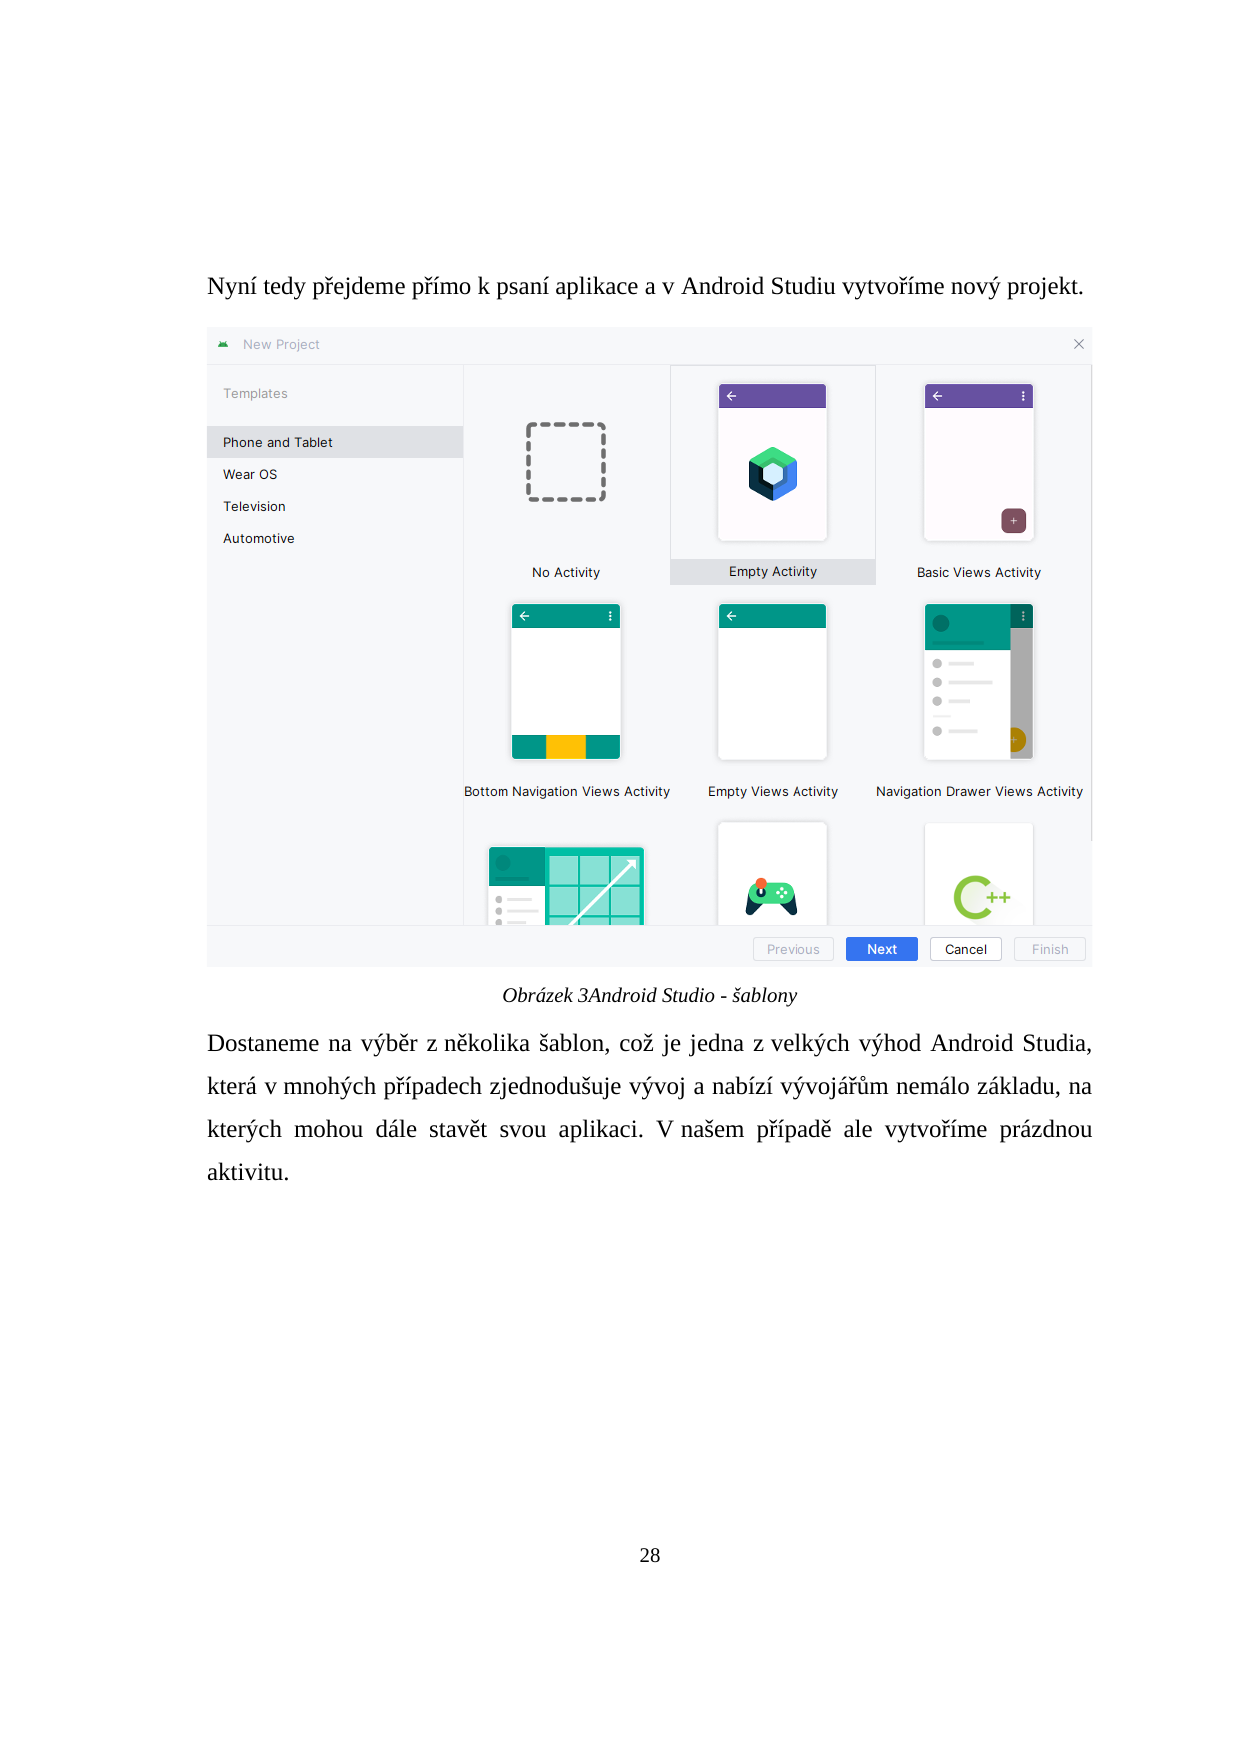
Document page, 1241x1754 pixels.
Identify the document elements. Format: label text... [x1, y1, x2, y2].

picture [206, 327, 1093, 967]
text Dostaneme na výběr z několika šablon, což je jedna z velkých výhod Android Studia, která v mnohých případech zjednodušuje vývoj a nabízí vývojářům nemálo základu, na kterých mohou dále stavět svou aplikaci. V našem případě ale vytvoříme prázdnou aktivitu. [207, 1028, 1092, 1186]
text Obrázek 3Android Studio - šablony [207, 983, 1092, 1007]
text Nyní tedy přejdeme přímo k psaní aplikace a v Android Studiu vytvoříme nový projekt. [207, 271, 1092, 300]
